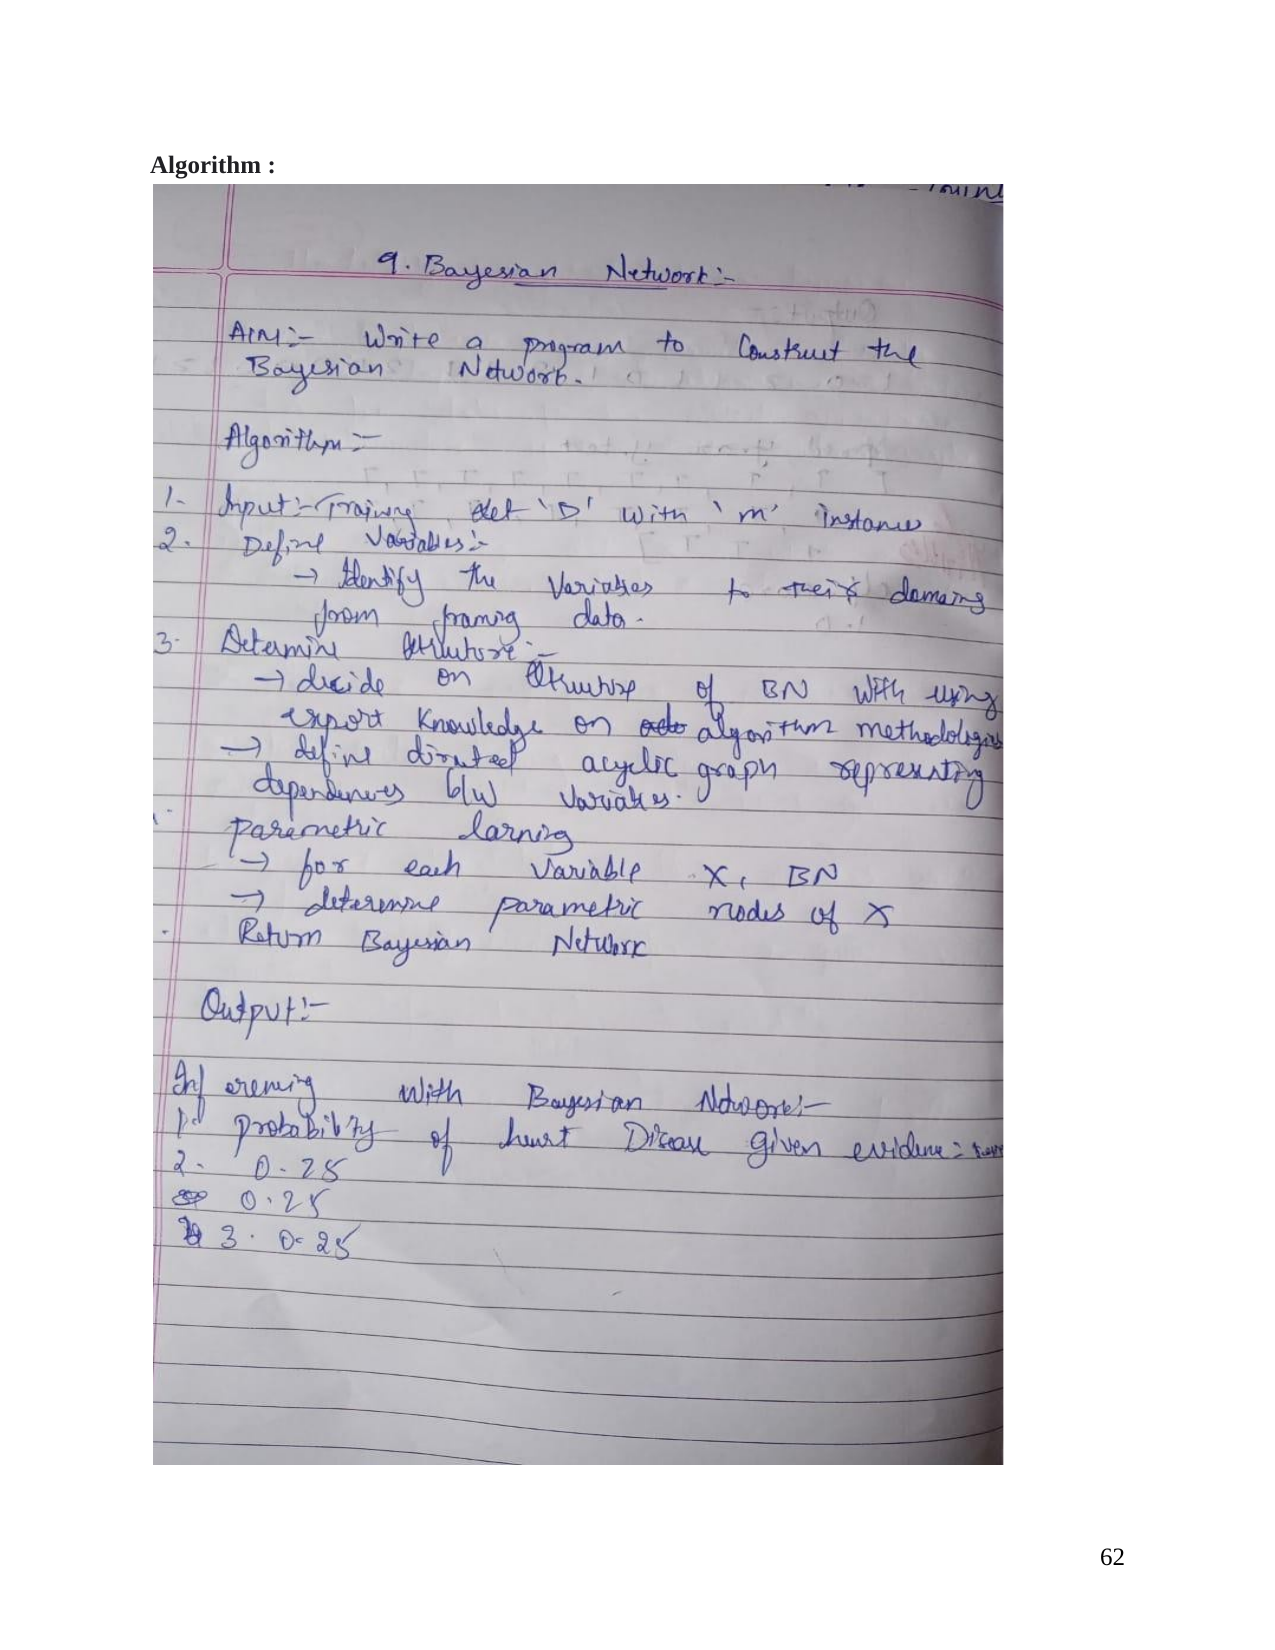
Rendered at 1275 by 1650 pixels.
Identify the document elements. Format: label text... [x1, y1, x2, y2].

picture [153, 184, 1004, 1465]
text Algorithm : [150, 150, 1142, 179]
